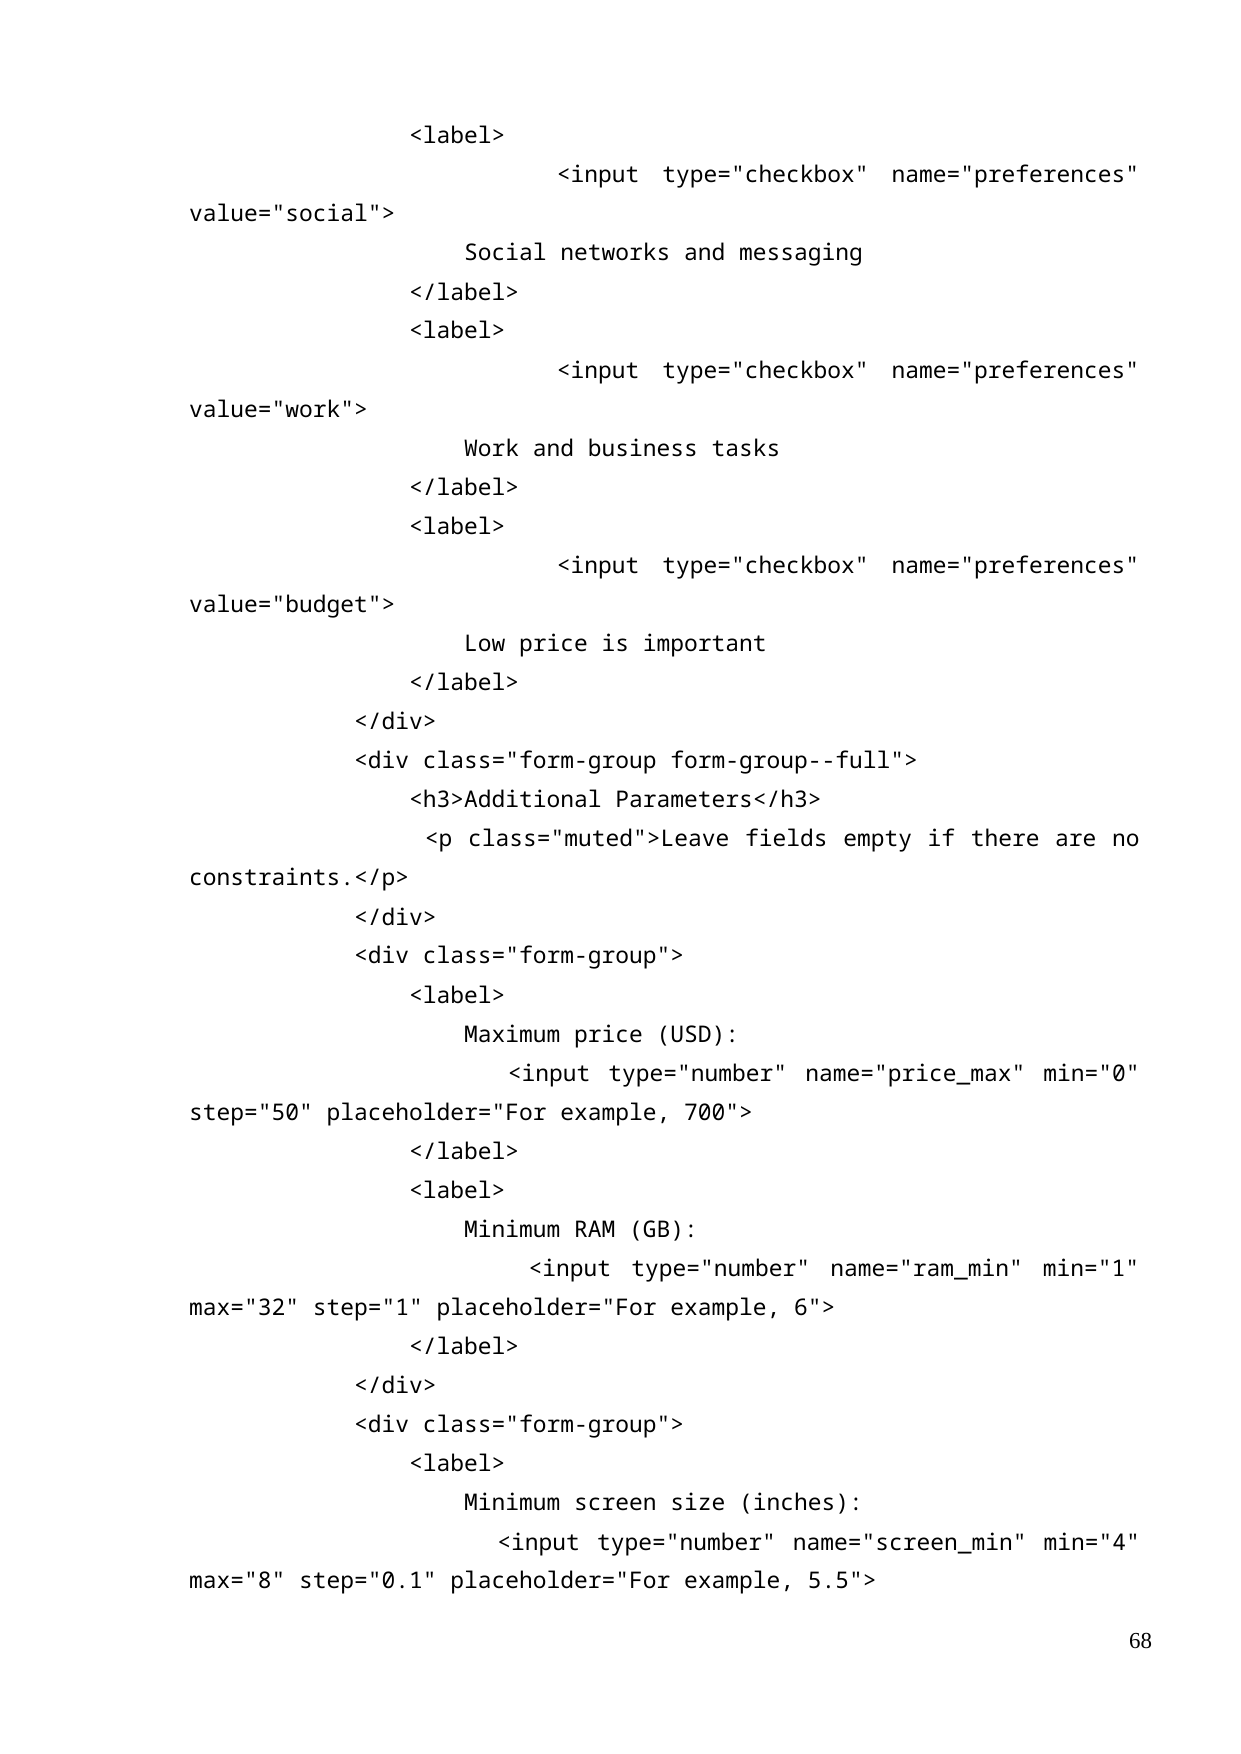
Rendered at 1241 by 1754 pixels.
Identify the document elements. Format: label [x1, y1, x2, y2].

table_header [178, 119, 1151, 1602]
